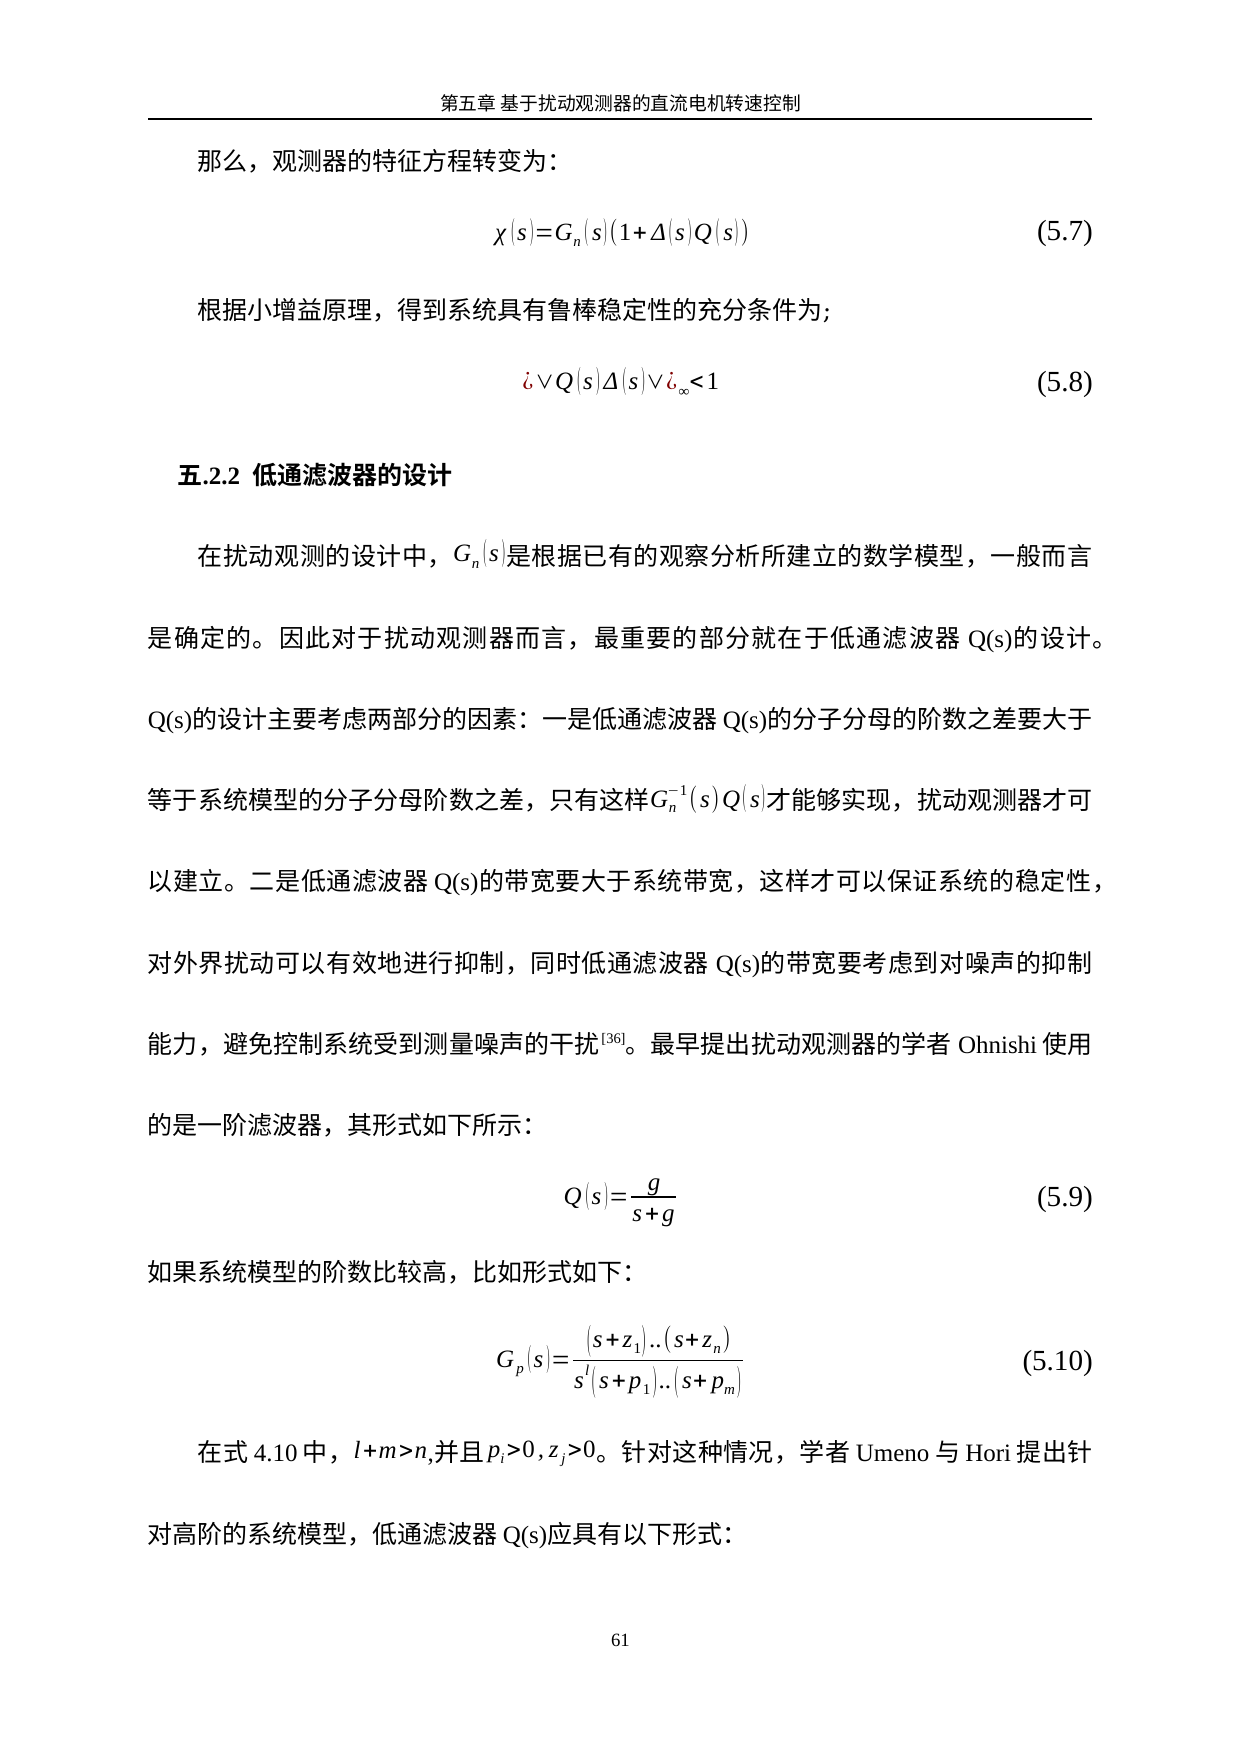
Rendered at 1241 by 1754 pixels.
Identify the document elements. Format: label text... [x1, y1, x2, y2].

text (5.9) [148, 1165, 1092, 1230]
text 在式4.10中，,并且。针对这种情况，学者Umeno与Hori提出针对高阶的系统模型，低通滤波器Q(s)应具有以下形式： [148, 1418, 1092, 1565]
text 在扰动观测的设计中，是根据已有的观察分析所建立的数学模型，一般而言是确定的。因此对于扰动观测器而言，最重要的部分就在于低通滤波器Q(s)的设计。Q(s)的设计主要考虑两部分的因素：一是低通滤波器Q(s)的分子分母的阶数之差要大于等于系统模型的分子分母阶数之差，只有这样才能够实现，扰动观测器才可以建立。二是低通滤波器Q(s)的带宽要大于系统带宽，这样才可以保证系统的稳定性，对外界扰动可以有效地进行抑制，同时低通滤波器Q(s)的带宽要考虑到对噪声的抑制能力，避免控制系统受到测量噪声的干扰[36]。最早提出扰动观测器的学者Ohnishi使用的是一阶滤波器，其形式如下所示： [148, 522, 1092, 1156]
subtitle 低通滤波器的设计 [177, 441, 1092, 506]
text 根据小增益原理，得到系统具有鲁棒稳定性的充分条件为; [191, 276, 1092, 341]
text 如果系统模型的阶数比较高，比如形式如下： [148, 1238, 1092, 1303]
text (5.8) [191, 350, 1092, 415]
text (5.7) [148, 201, 1092, 266]
text 那么，观测器的特征方程转变为： [148, 127, 1092, 192]
text (5.10) [148, 1313, 1092, 1410]
